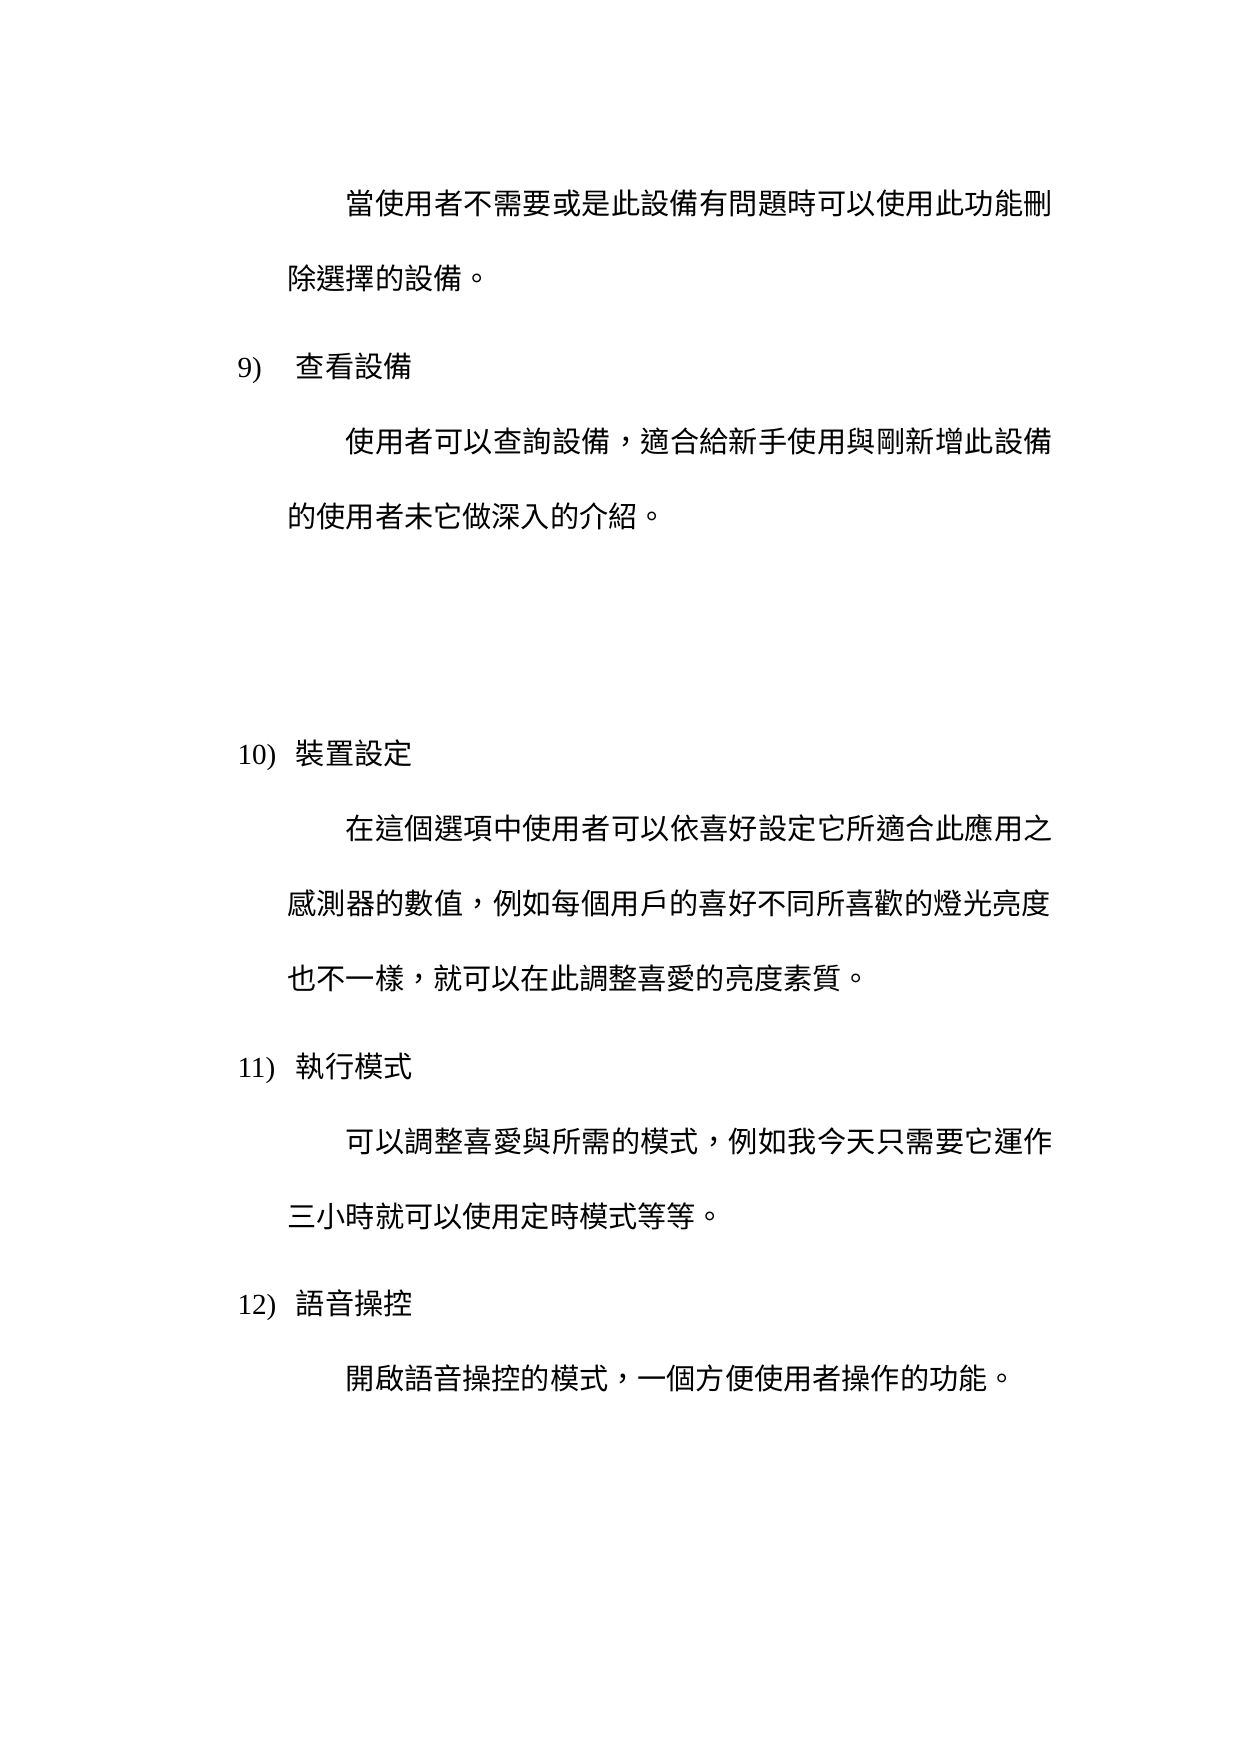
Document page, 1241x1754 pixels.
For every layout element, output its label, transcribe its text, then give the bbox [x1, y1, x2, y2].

text 可以調整喜愛與所需的模式，例如我今天只需要它運作三小時就可以使用定時模式等等。 [287, 1102, 1053, 1252]
list 查看設備 [237, 327, 1053, 402]
list 執行模式 [237, 1027, 1053, 1102]
list 語音操控 [237, 1264, 1053, 1339]
text 開啟語音操控的模式，一個方便使用者操作的功能。 [287, 1339, 1053, 1414]
text 當使用者不需要或是此設備有問題時可以使用此功能刪除選擇的設備。 [287, 164, 1053, 314]
text 使用者可以查詢設備，適合給新手使用與剛新增此設備的使用者未它做深入的介紹。 [287, 402, 1053, 552]
text 在這個選項中使用者可以依喜好設定它所適合此應用之感測器的數值，例如每個用戶的喜好不同所喜歡的燈光亮度也不一樣，就可以在此調整喜愛的亮度素質。 [287, 789, 1053, 1014]
list 裝置設定 [237, 714, 1053, 789]
